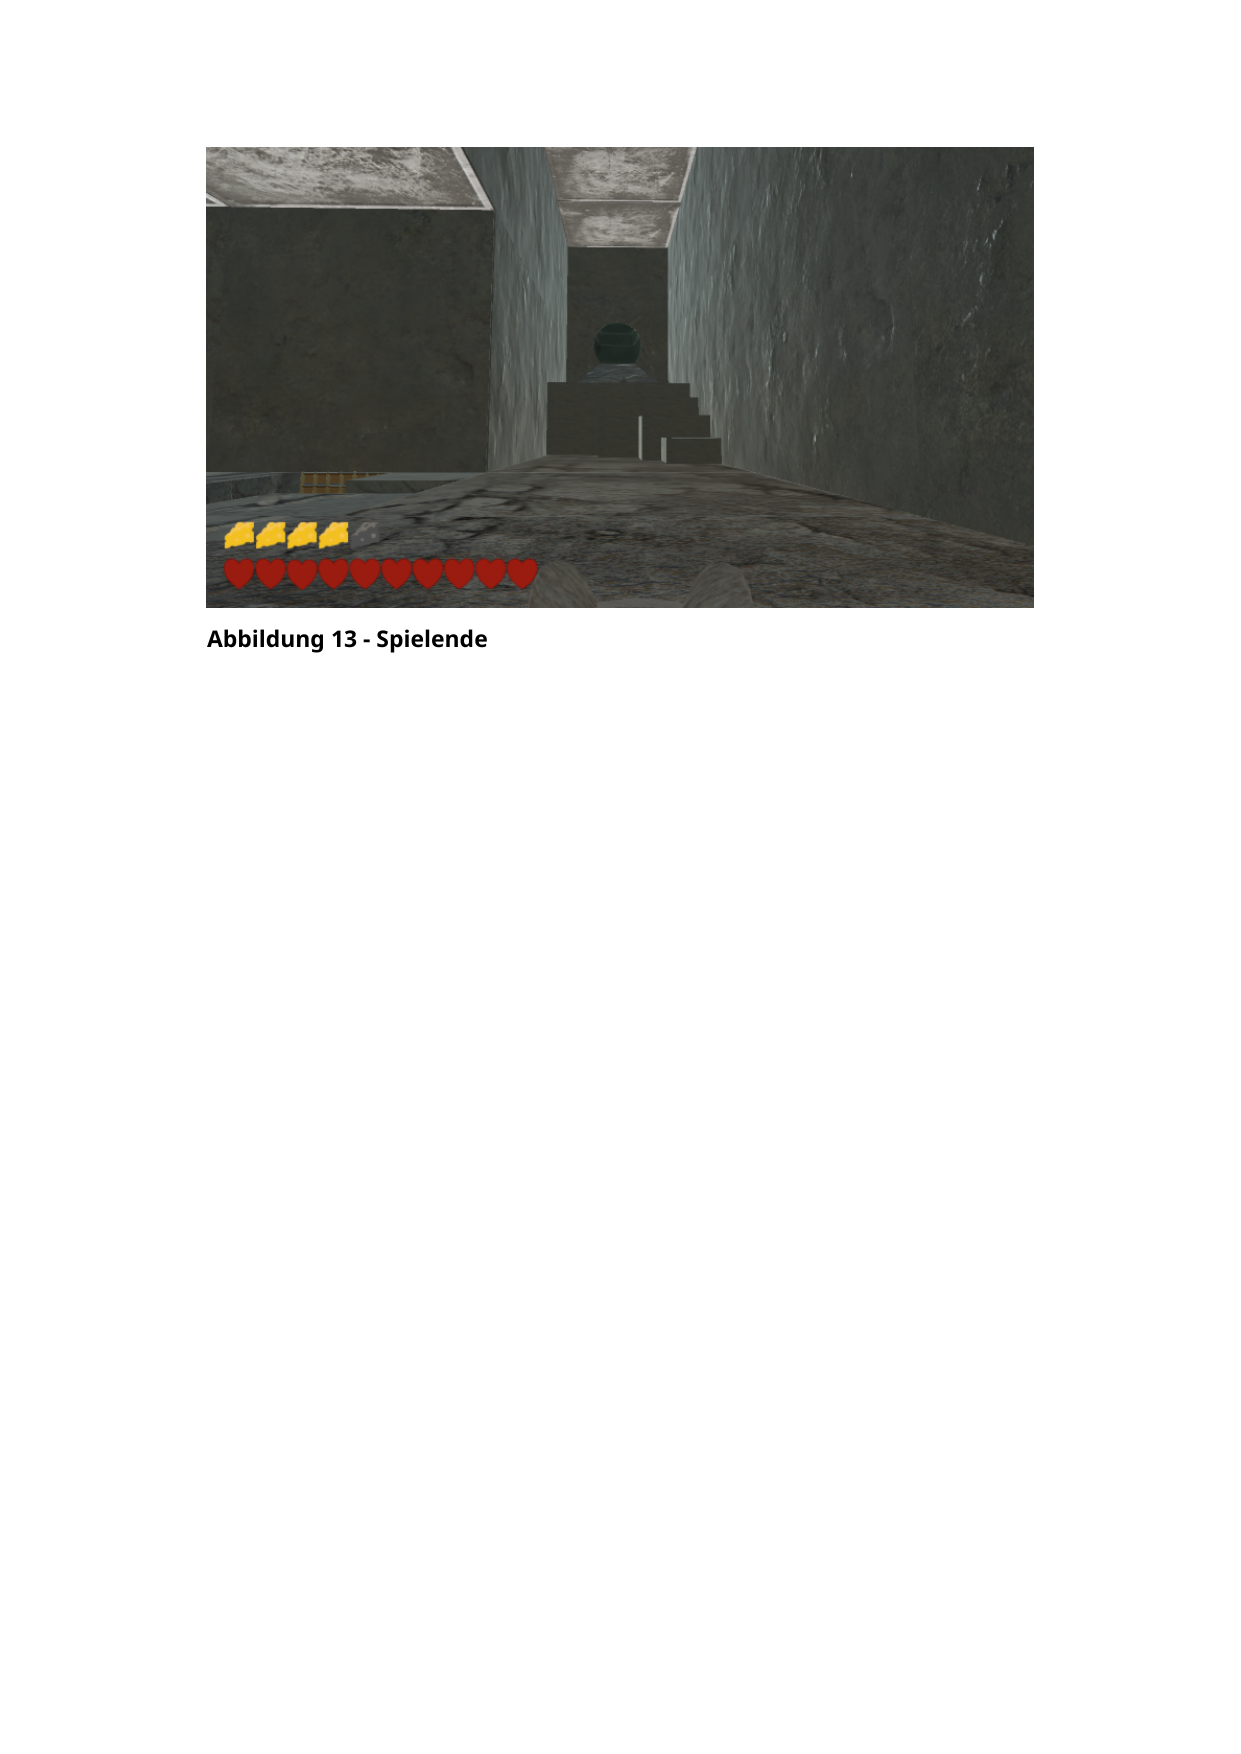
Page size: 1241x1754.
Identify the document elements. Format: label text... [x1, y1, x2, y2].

picture [206, 147, 1034, 608]
text Abbildung 13 - Spielende [207, 623, 1092, 655]
